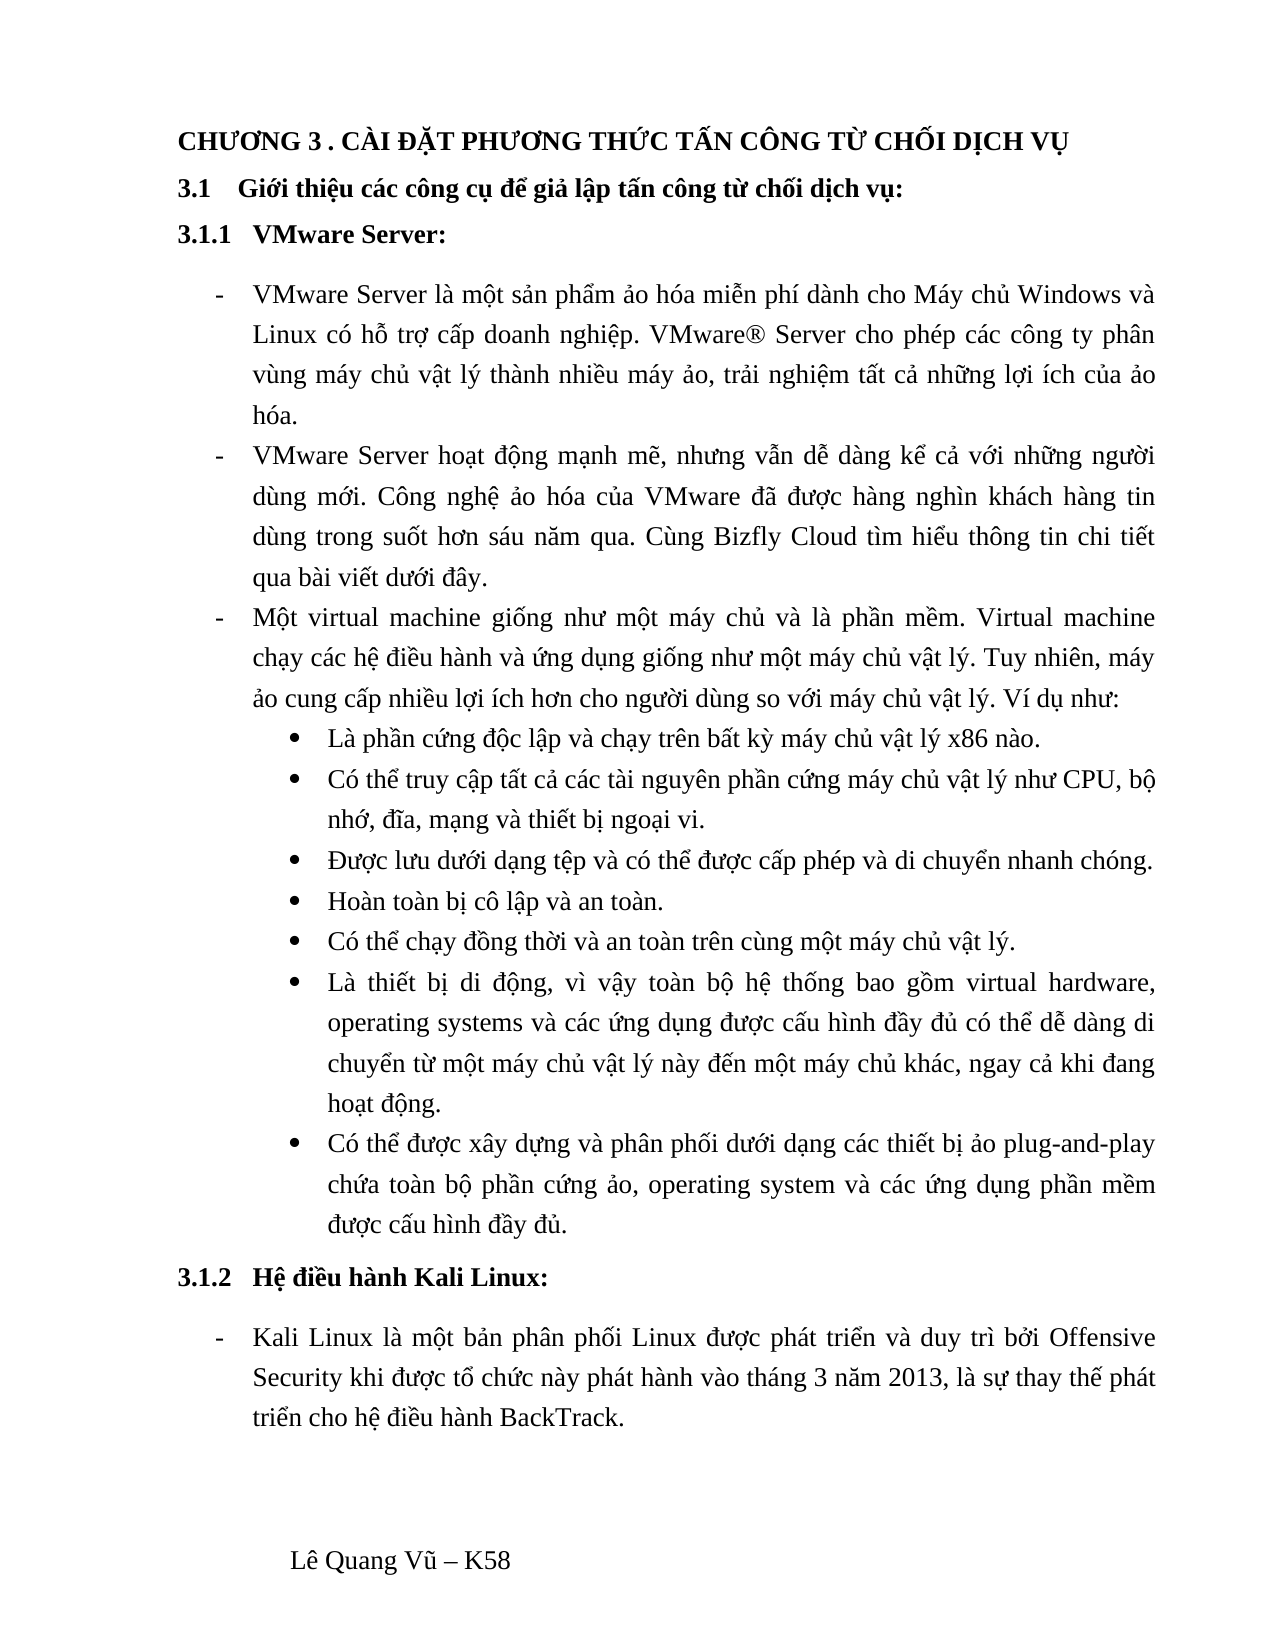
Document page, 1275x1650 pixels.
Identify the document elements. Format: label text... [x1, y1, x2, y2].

list VMware Server là một sản phẩm ảo hóa miễn phí dành cho Máy chủ Windows và Linux có hỗ trợ cấp doanh nghiệp. VMware® Server cho phép các công ty phân vùng máy chủ vật lý thành nhiều máy ảo, trải nghiệm tất cả những lợi ích của ảo hóa. [215, 278, 1157, 430]
list Có thể truy cập tất cả các tài nguyên phần cứng máy chủ vật lý như CPU, bộ nhớ, đĩa, mạng và thiết bị ngoại vi. [290, 763, 1157, 835]
list Có thể chạy đồng thời và an toàn trên cùng một máy chủ vật lý. [290, 925, 1157, 956]
list Kali Linux là một bản phân phối Linux được phát triển và duy trì bởi Offensive Security khi được tổ chức này phát hành vào tháng 3 năm 2013, là sự thay thế phát triển cho hệ điều hành BackTrack. [215, 1321, 1157, 1433]
list Hoàn toàn bị cô lập và an toàn. [290, 884, 1157, 916]
list Là phần cứng độc lập và chạy trên bất kỳ máy chủ vật lý x86 nào. [290, 722, 1157, 754]
subtitle Hệ điều hành Kali Linux: [177, 1261, 1157, 1293]
list Một virtual machine giống như một máy chủ và là phần mềm. Virtual machine chạy các hệ điều hành và ứng dụng giống như một máy chủ vật lý. Tuy nhiên, máy ảo cung cấp nhiều lợi ích hơn cho người dùng so với máy chủ vật lý. Ví dụ như: [215, 601, 1157, 713]
subtitle VMware Server: [177, 219, 1157, 250]
list Có thể được xây dựng và phân phối dưới dạng các thiết bị ảo plug-and-play chứa toàn bộ phần cứng ảo, operating system và các ứng dụng phần mềm được cấu hình đầy đủ. [290, 1128, 1157, 1240]
subtitle . CÀI ĐẶT PHƯƠNG THỨC TẤN CÔNG TỪ CHỐI DỊCH VỤ [177, 125, 1157, 156]
list VMware Server hoạt động mạnh mẽ, nhưng vẫn dễ dàng kể cả với những người dùng mới. Công nghệ ảo hóa của VMware đã được hàng nghìn khách hàng tin dùng trong suốt hơn sáu năm qua. Cùng Bizfly Cloud tìm hiểu thông tin chi tiết qua bài viết dưới đây. [215, 439, 1157, 592]
list Được lưu dưới dạng tệp và có thể được cấp phép và di chuyển nhanh chóng. [290, 844, 1157, 875]
subtitle Giới thiệu các công cụ để giả lập tấn công từ chối dịch vụ: [177, 172, 1157, 203]
list Là thiết bị di động, vì vậy toàn bộ hệ thống bao gồm virtual hardware, operating systems và các ứng dụng được cấu hình đầy đủ có thể dễ dàng di chuyển từ một máy chủ vật lý này đến một máy chủ khác, ngay cả khi đang hoạt động. [290, 966, 1157, 1118]
